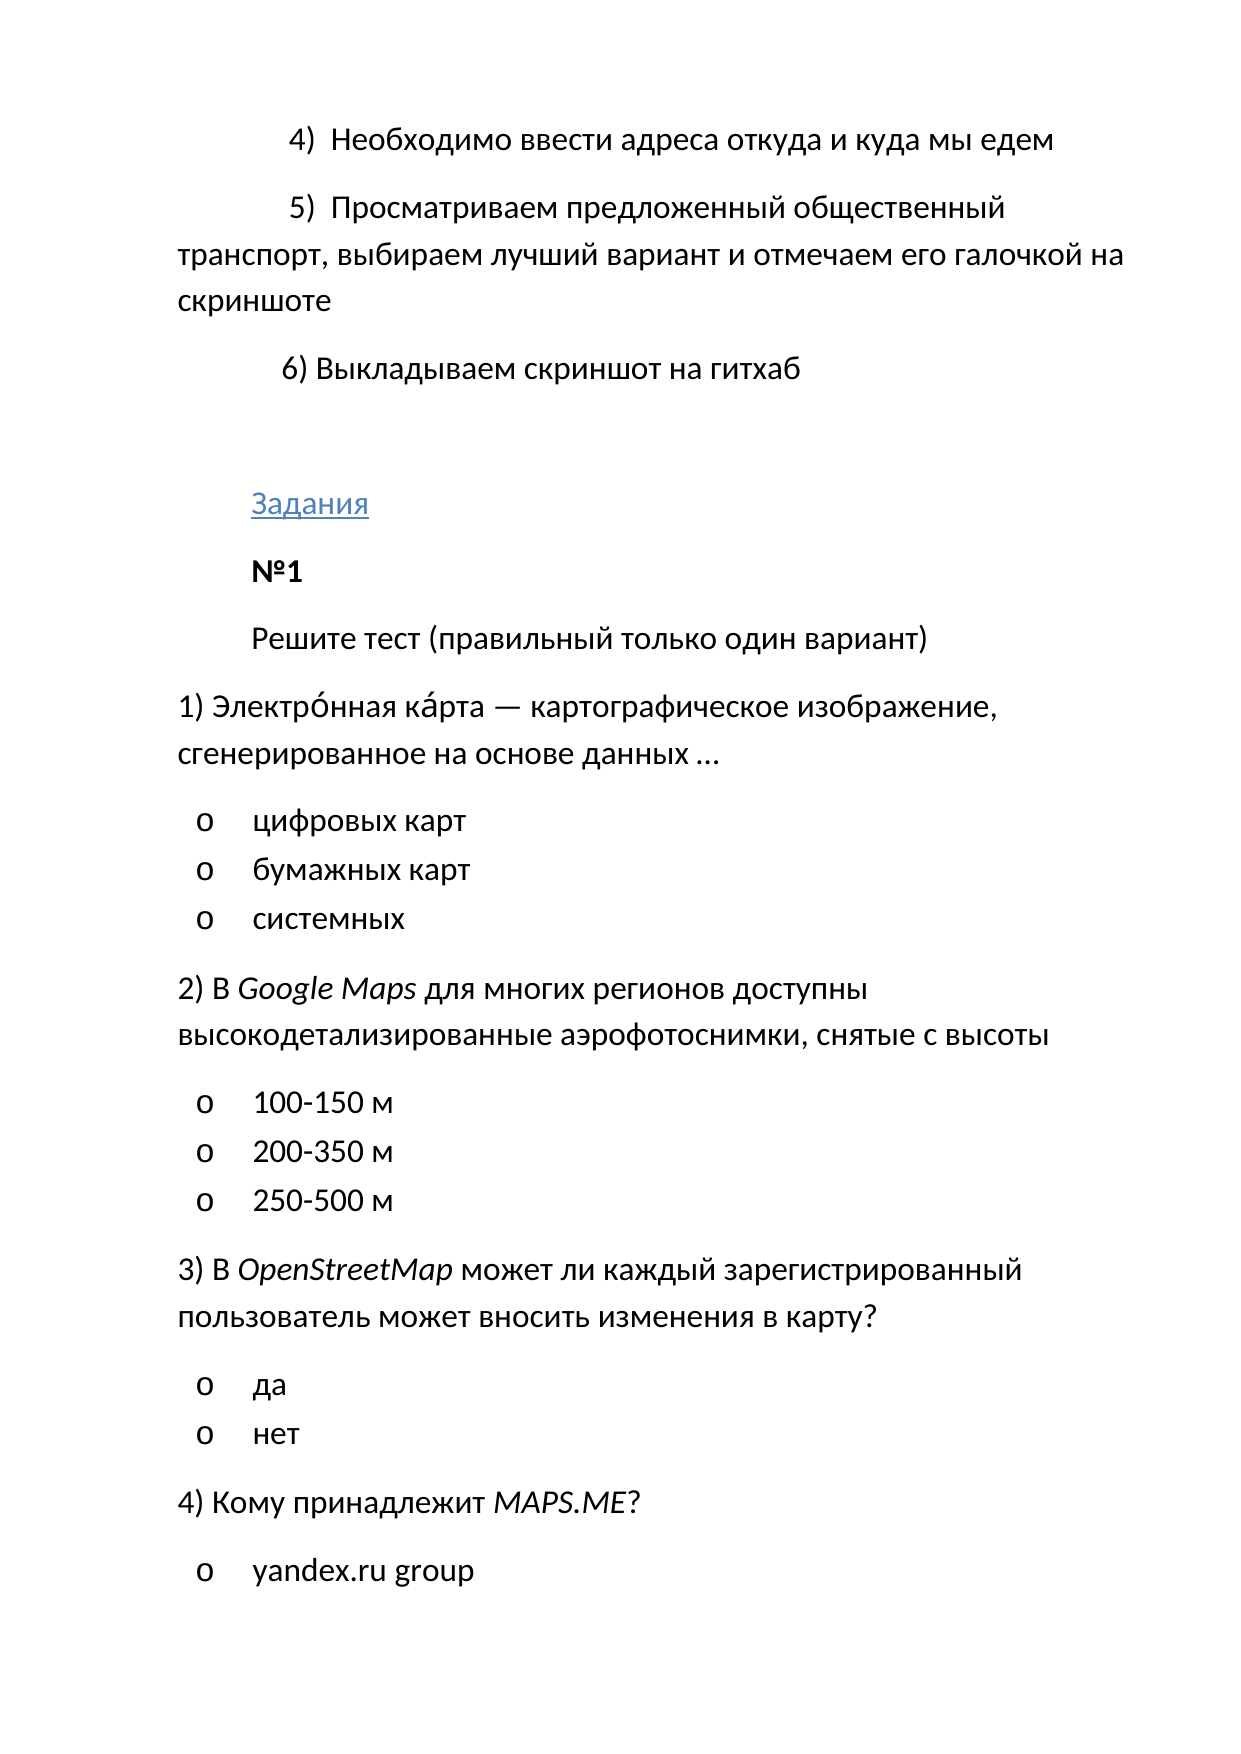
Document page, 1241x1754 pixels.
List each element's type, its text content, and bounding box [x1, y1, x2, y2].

list цифровых карт [215, 799, 1152, 842]
text Решите тест (правильный только один вариант) [177, 617, 1152, 658]
text 4) Кому принадлежит MAPS.ME? [177, 1481, 1152, 1522]
list да [215, 1363, 1152, 1405]
list бумажных карт [215, 848, 1152, 891]
text 1) Электро́нная ка́рта — картографическое изображение, сгенерированное на основе данных … [177, 685, 1152, 772]
text 6) Выкладываем скриншот на гитхаб [177, 347, 1152, 388]
text №1 [177, 550, 1152, 590]
list 100-150 м [215, 1081, 1152, 1123]
text 4) Необходимо ввести адреса откуда и куда мы едем [177, 118, 1152, 159]
list yandex.ru group [215, 1549, 1152, 1591]
list 250-500 м [215, 1179, 1152, 1221]
list системных [215, 897, 1152, 939]
text Задания [177, 482, 1152, 523]
list нет [215, 1412, 1152, 1454]
text 2) В Google Maps для многих регионов доступны высокодетализированные аэрофотоснимки, снятые с высоты [177, 967, 1152, 1054]
text 3) В OpenStreetMap может ли каждый зарегистрированный пользователь может вносить изменения в карту? [177, 1248, 1152, 1336]
text 5) Просматриваем предложенный общественный транспорт, выбираем лучший вариант и отмечаем его галочкой на скриншоте [177, 186, 1152, 320]
list 200-350 м [215, 1130, 1152, 1172]
